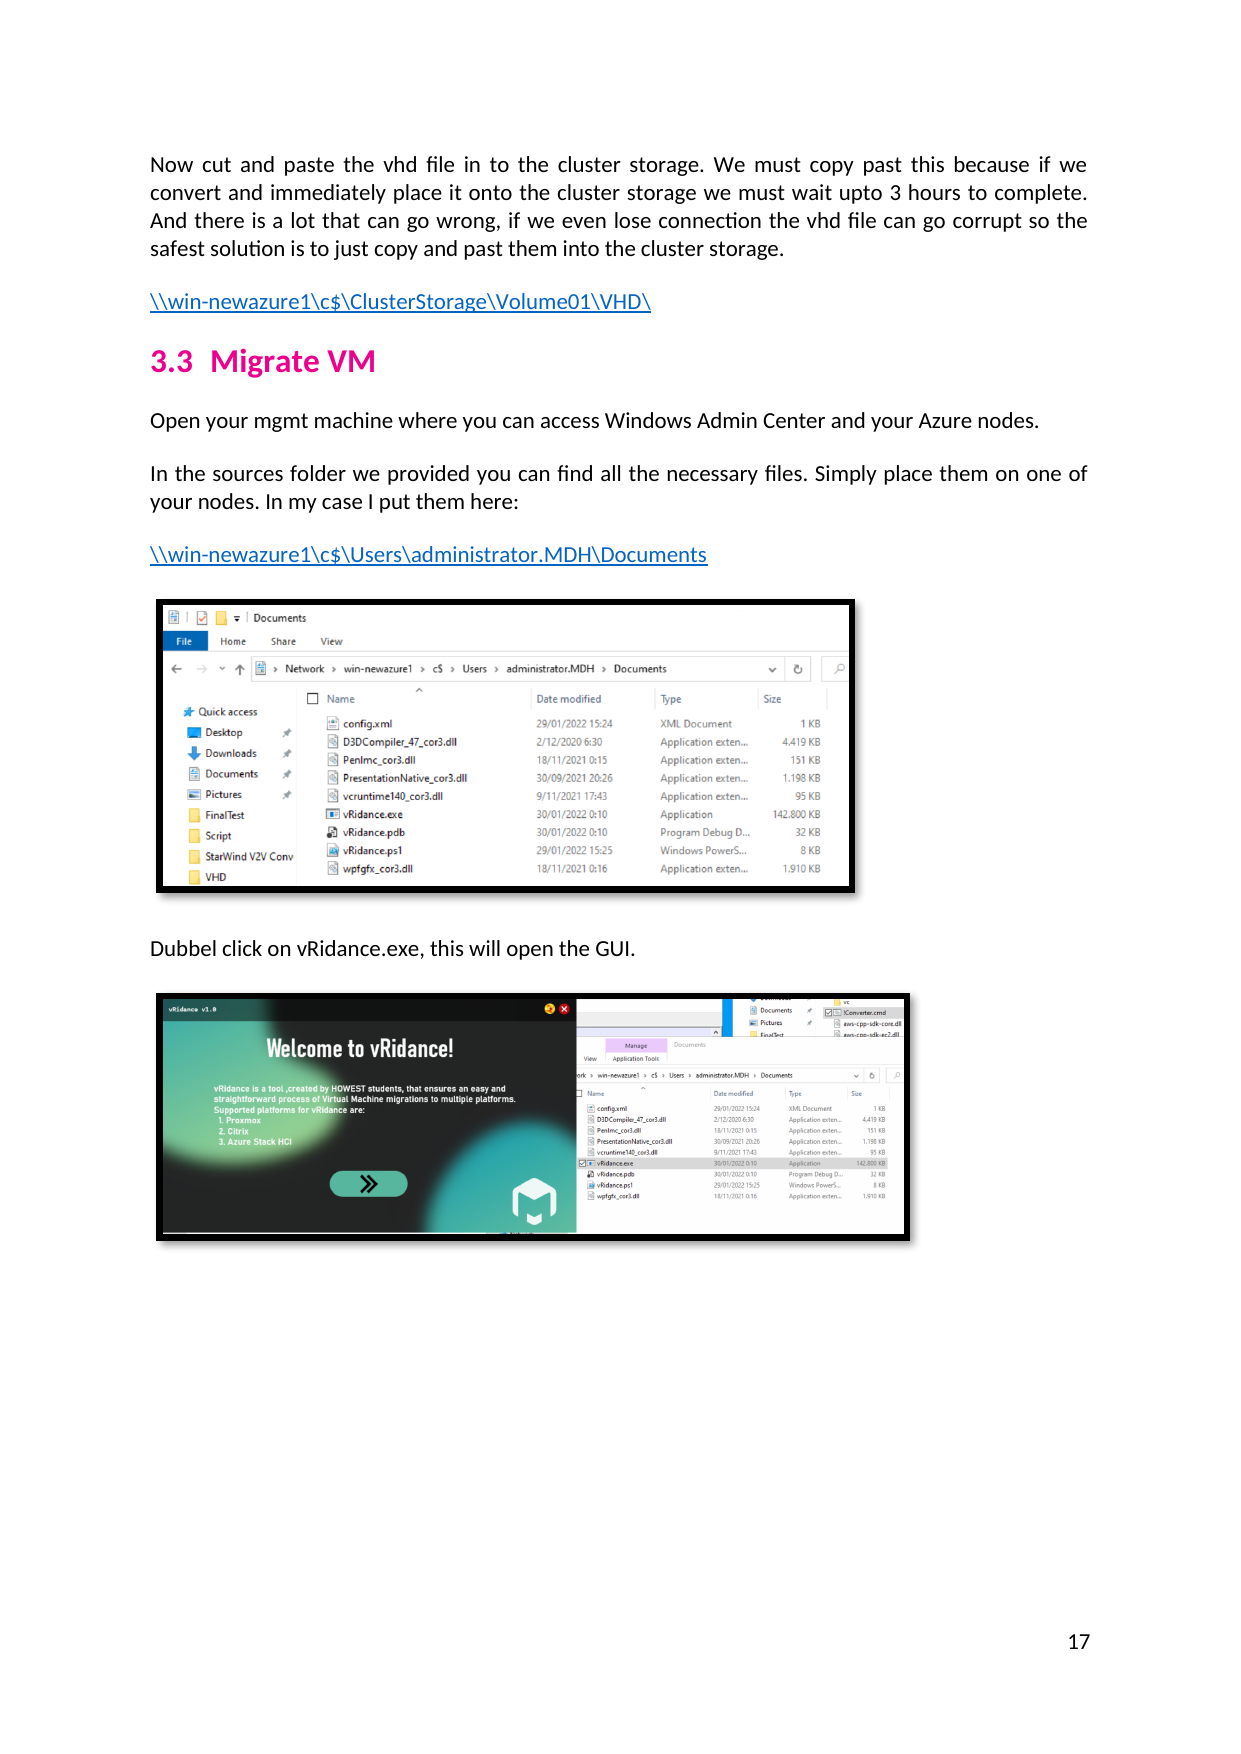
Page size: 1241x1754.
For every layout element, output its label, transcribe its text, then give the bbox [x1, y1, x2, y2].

text Now cut and paste the vhd file in to the cluster storage. We must copy past this because if we convert and immediately place it onto the cluster storage we must wait upto 3 hours to complete. And there is a lot that can go wrong, if we even lose connection the vhd file can go corrupt so the safest solution is to just copy and past them into the cluster storage. [150, 150, 1090, 262]
text \\win-newazure1\c$\ClusterStorage\Volume01\VHD\ [150, 287, 1090, 315]
picture [163, 605, 849, 886]
subtitle Migrate VM [150, 340, 1090, 381]
picture [163, 999, 904, 1234]
text Open your mgmt machine where you can access Windows Admin Center and your Azure nodes. [150, 406, 1090, 434]
text \\win-newazure1\c$\Users\administrator.MDH\Documents [150, 540, 1090, 568]
text Dubbel click on vRidance.exe, this will open the GUI. [150, 934, 1090, 962]
text In the sources folder we provided you can find all the necessary files. Simply place them on one of your nodes. In my case I put them here: [150, 459, 1090, 515]
